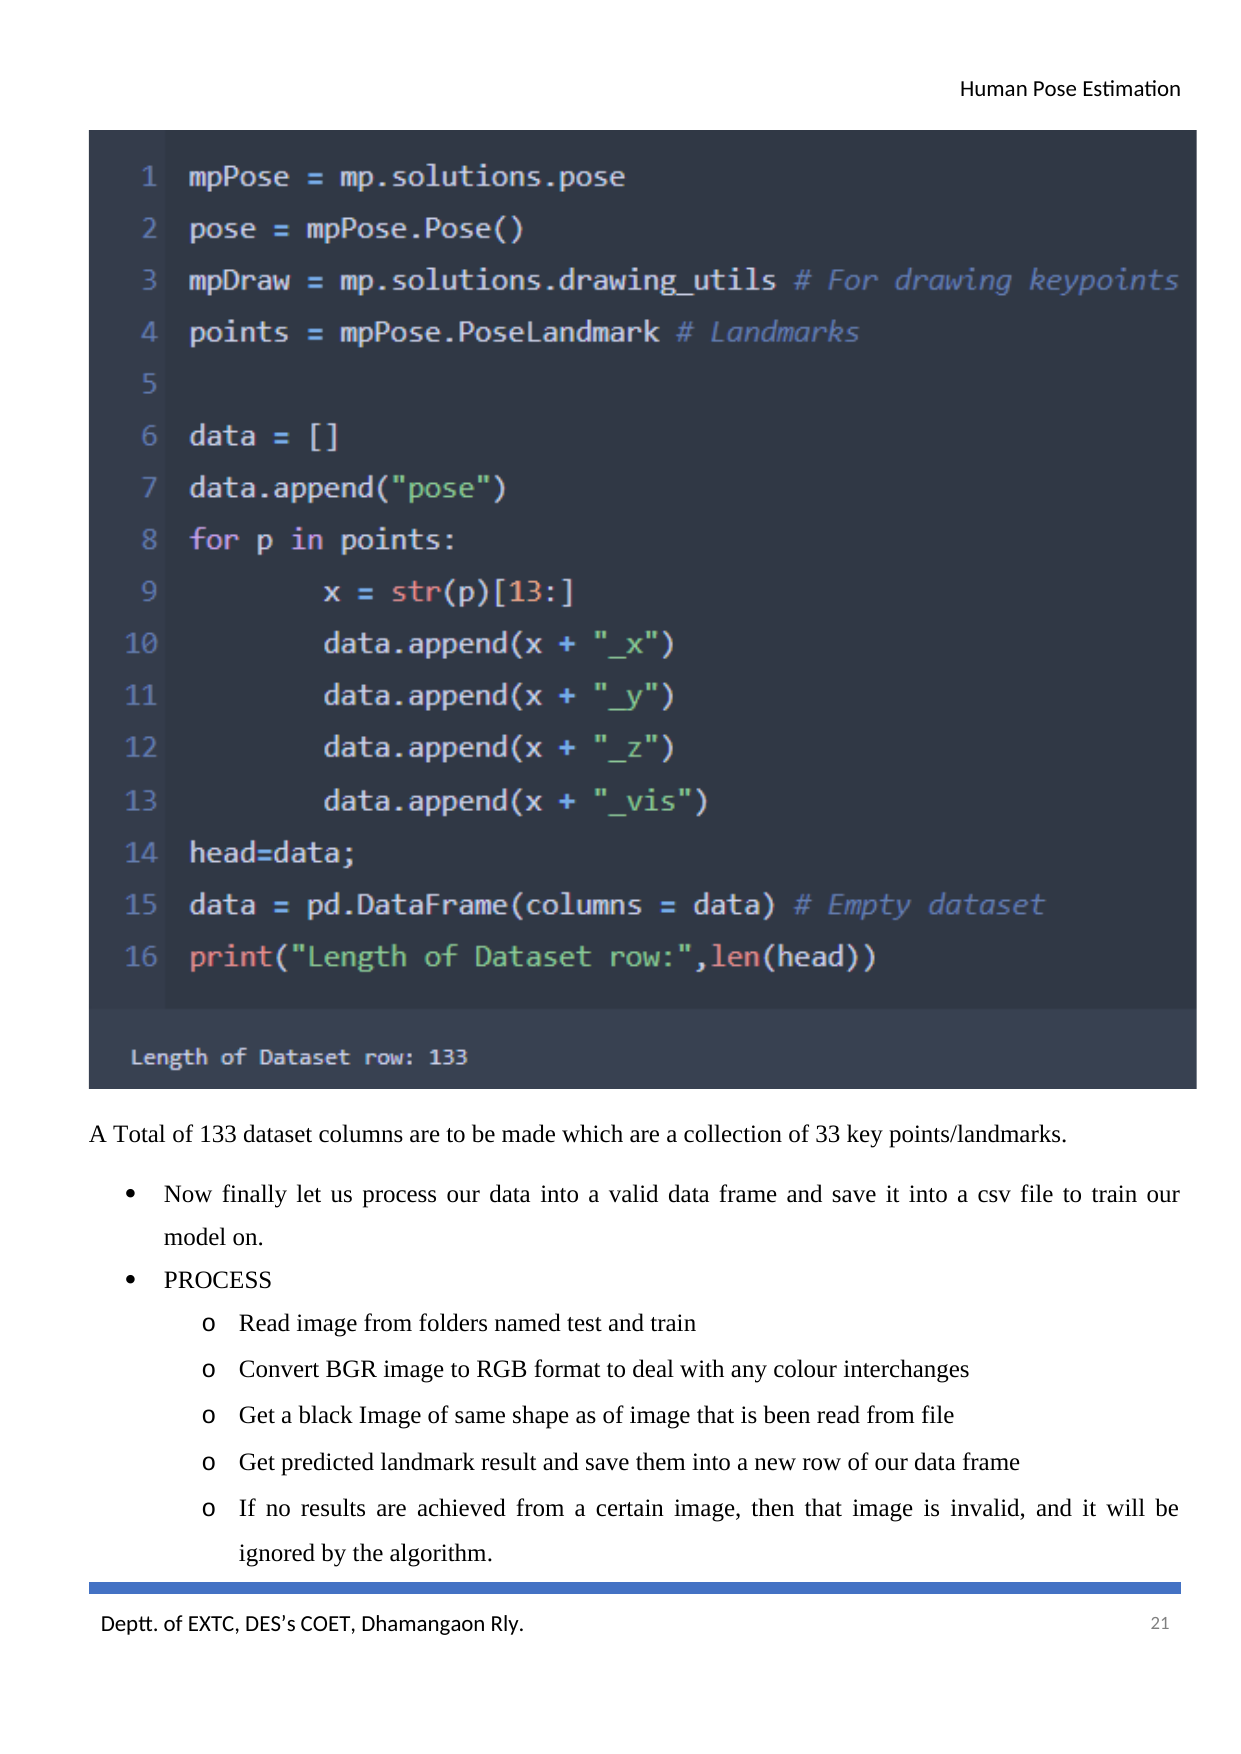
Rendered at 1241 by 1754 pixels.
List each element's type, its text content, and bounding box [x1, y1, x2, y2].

list Get a black Image of same shape as of image that is been read from file [201, 1401, 1181, 1431]
list Get predicted landmark result and save them into a new row of our data frame [201, 1447, 1181, 1478]
list Convert BGR image to RGB format to deal with any colour interchanges [201, 1354, 1181, 1385]
list If no results are achieved from a certain image, then that image is invalid, and it will be ignored by the algorithm. [201, 1493, 1181, 1567]
text A Total of 133 dataset columns are to be made which are a collection of 33 key points/landmarks. [89, 1119, 1181, 1148]
picture [88, 130, 1197, 1089]
list Now finally let us process our data into a valid data frame and save it into a csv file to train our model on. [126, 1179, 1181, 1251]
list Read image from folders named test and train [201, 1308, 1181, 1339]
list PROCESS [126, 1265, 1181, 1294]
